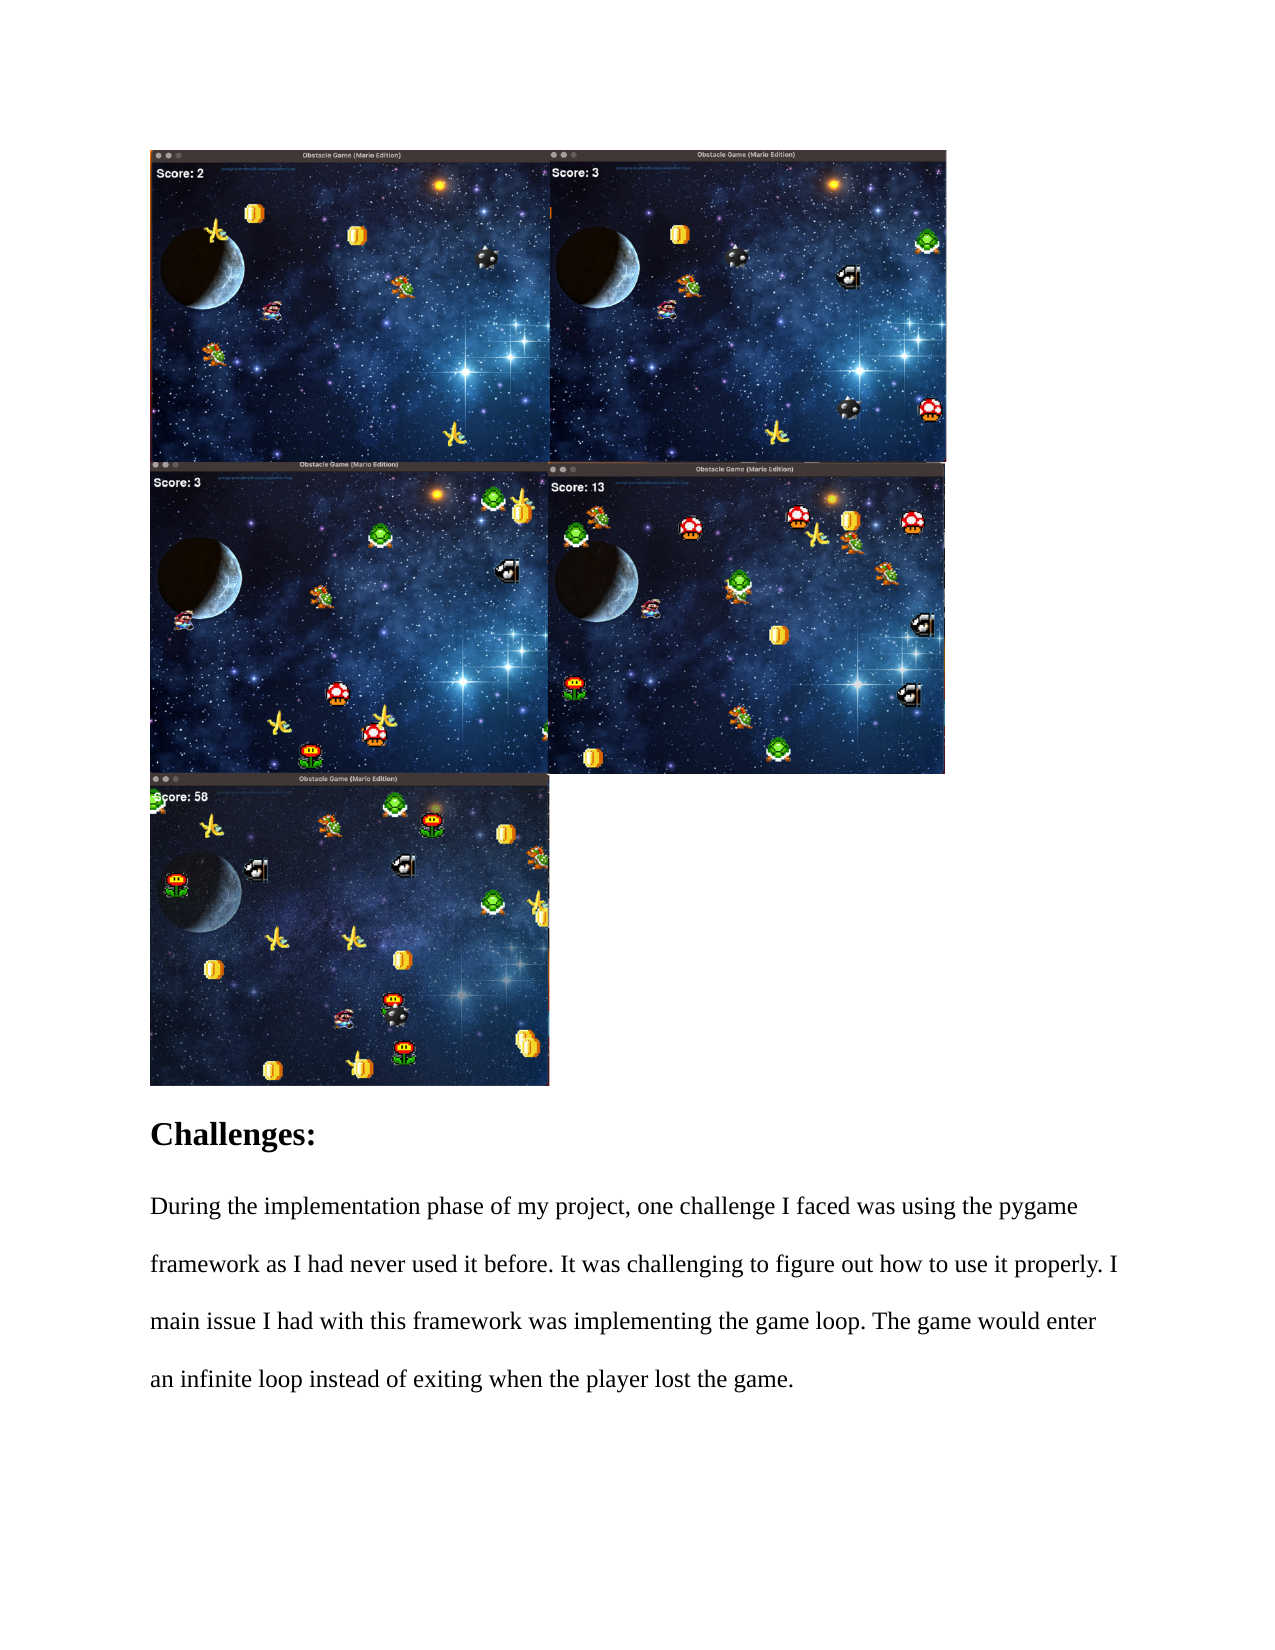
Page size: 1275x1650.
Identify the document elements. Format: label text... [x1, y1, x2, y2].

picture [150, 150, 947, 1086]
text During the implementation phase of my project, one challenge I faced was using the pygame framework as I had never used it before. It was challenging to figure out how to use it properly. I main issue I had with this framework was implementing the game loop. The game would enter an infinite loop instead of exiting when the player lost the game. [150, 1191, 1125, 1393]
text Challenges: [150, 1115, 1125, 1153]
